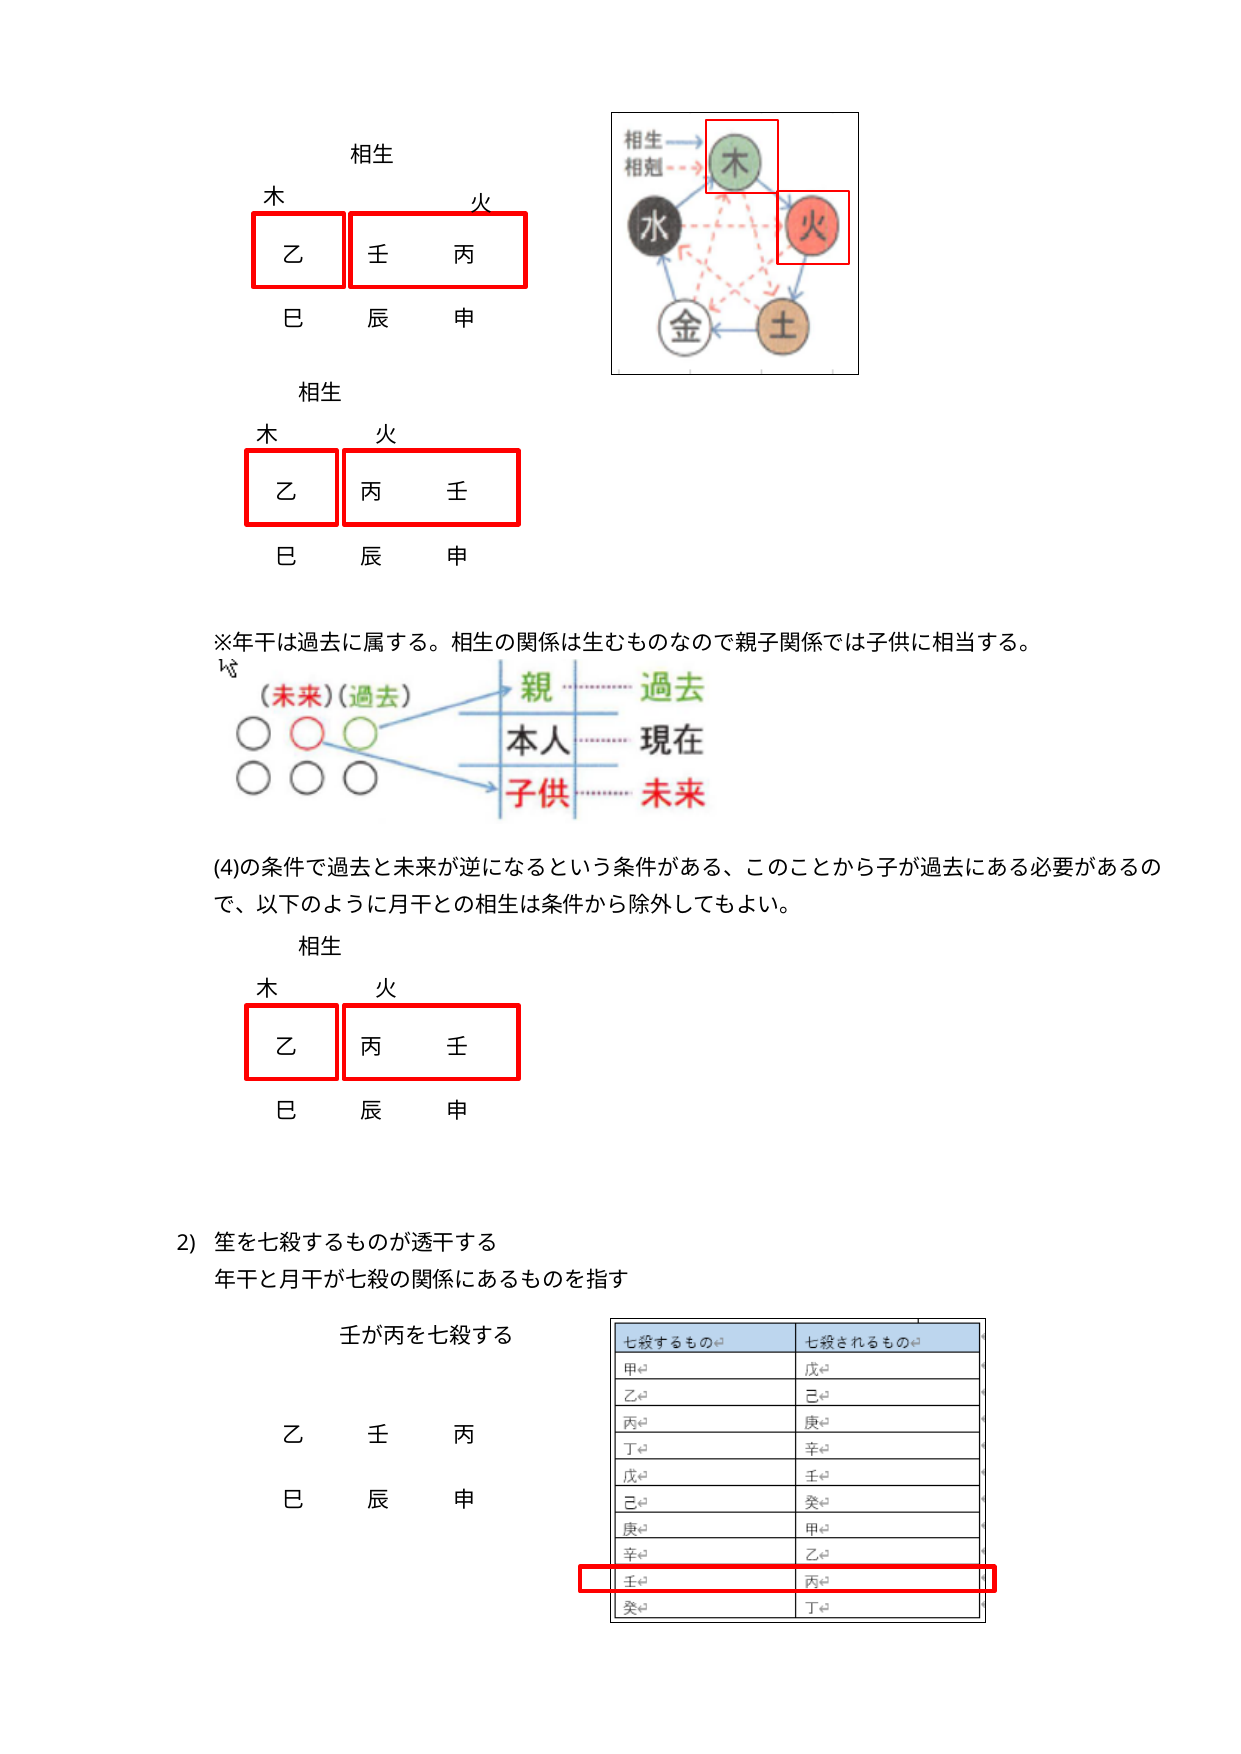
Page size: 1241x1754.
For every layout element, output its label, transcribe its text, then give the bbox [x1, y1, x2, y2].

list 笙を七殺するものが透干する [176, 1222, 1167, 1259]
list ※年干は過去に属する。相生の関係は生むものなので親子関係では子供に相当する。 [214, 622, 1167, 659]
picture [611, 1569, 985, 1589]
picture [213, 659, 727, 824]
picture [612, 113, 858, 374]
list (4)の条件で過去と未来が逆になるという条件がある、このことから子が過去にある必要があるので、以下のように月干との相生は条件から除外してもよい。 [214, 847, 1167, 922]
picture [611, 1593, 985, 1622]
list 年干と月干が七殺の関係にあるものを指す [214, 1259, 1167, 1297]
picture [611, 1319, 985, 1564]
